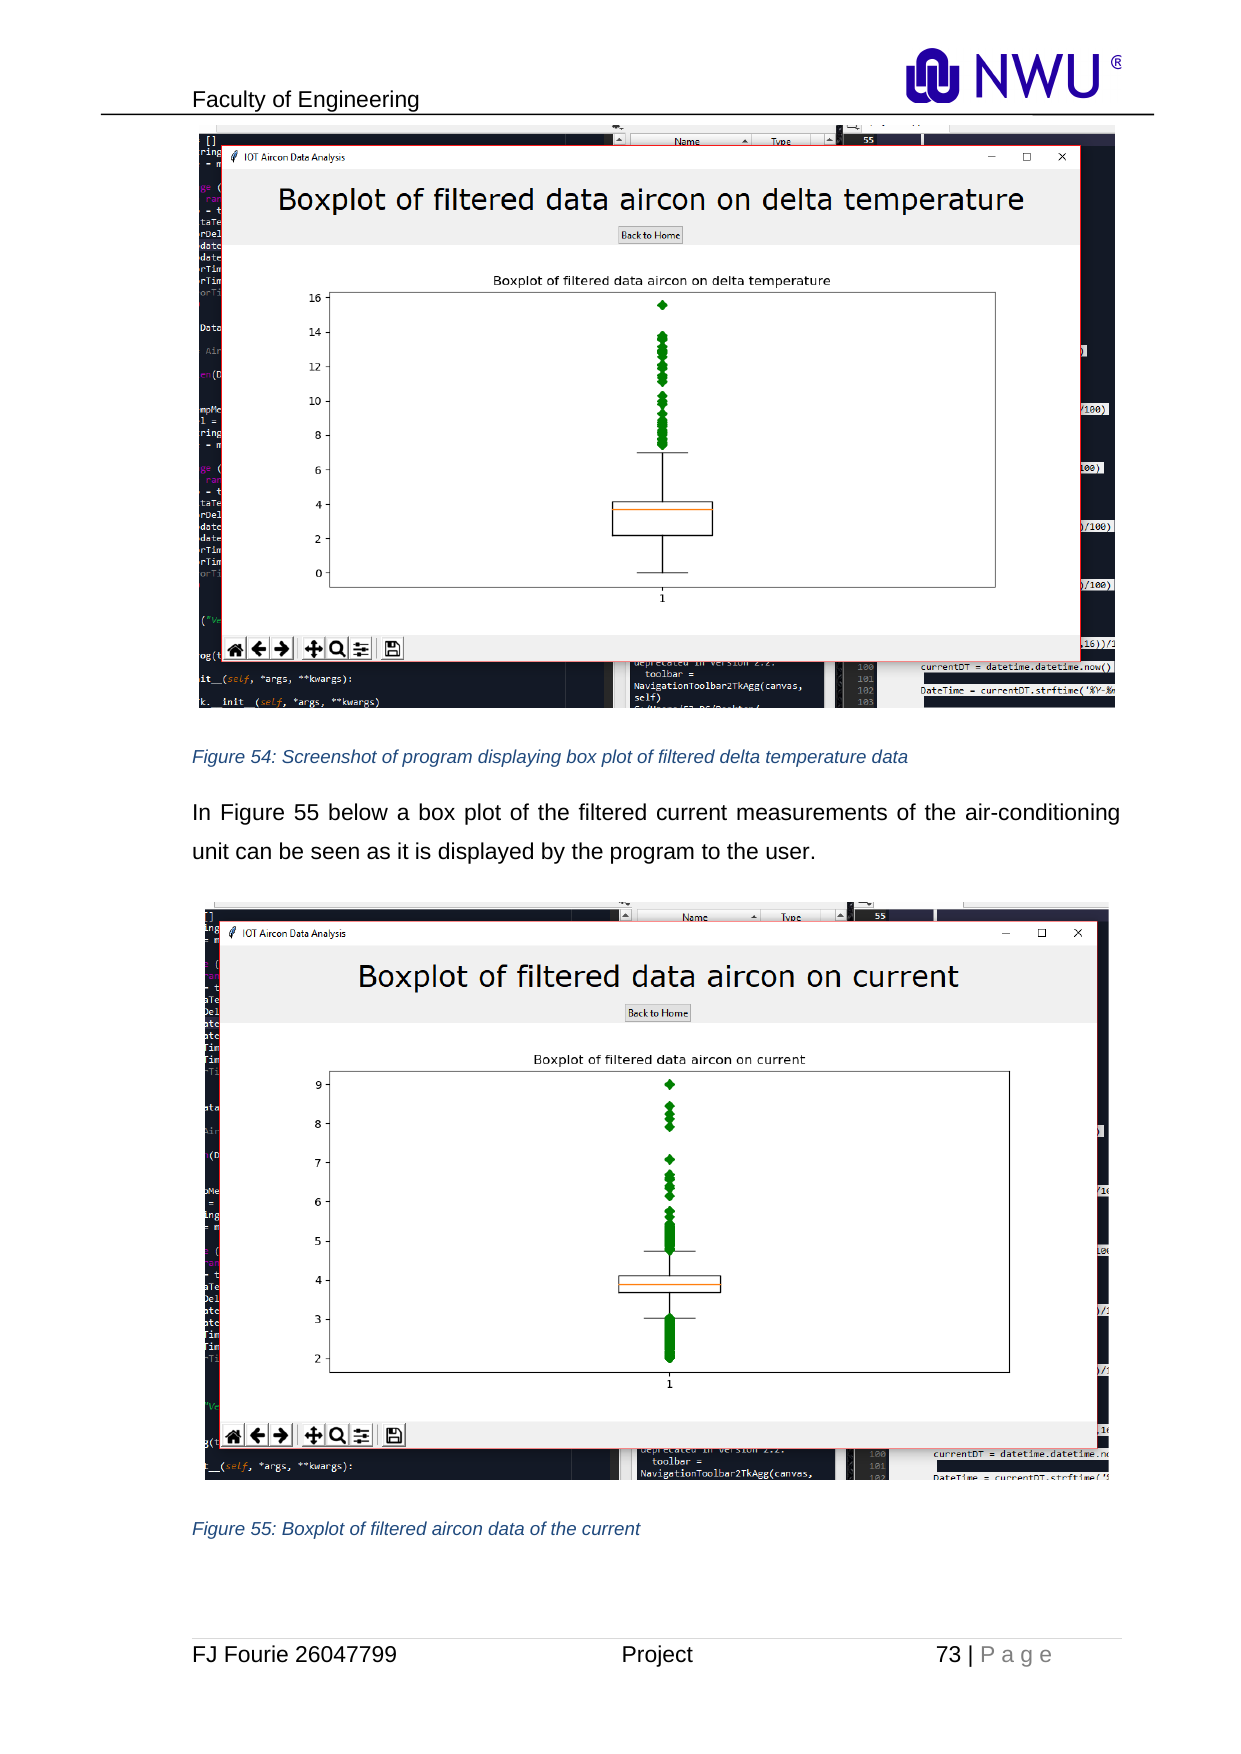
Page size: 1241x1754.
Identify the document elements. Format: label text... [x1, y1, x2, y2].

picture [199, 125, 1115, 708]
picture [205, 902, 1109, 1480]
text In Figure 55 below a box plot of the filtered current measurements of the air-conditioning unit can be seen as it is displayed by the program to the user. [192, 799, 1122, 864]
text Figure 55: Boxplot of filtered aircon data of the current [192, 1518, 1122, 1540]
text Figure 54: Screenshot of program displaying box plot of filtered delta temperature data [192, 746, 1122, 767]
picture [905, 48, 1122, 103]
